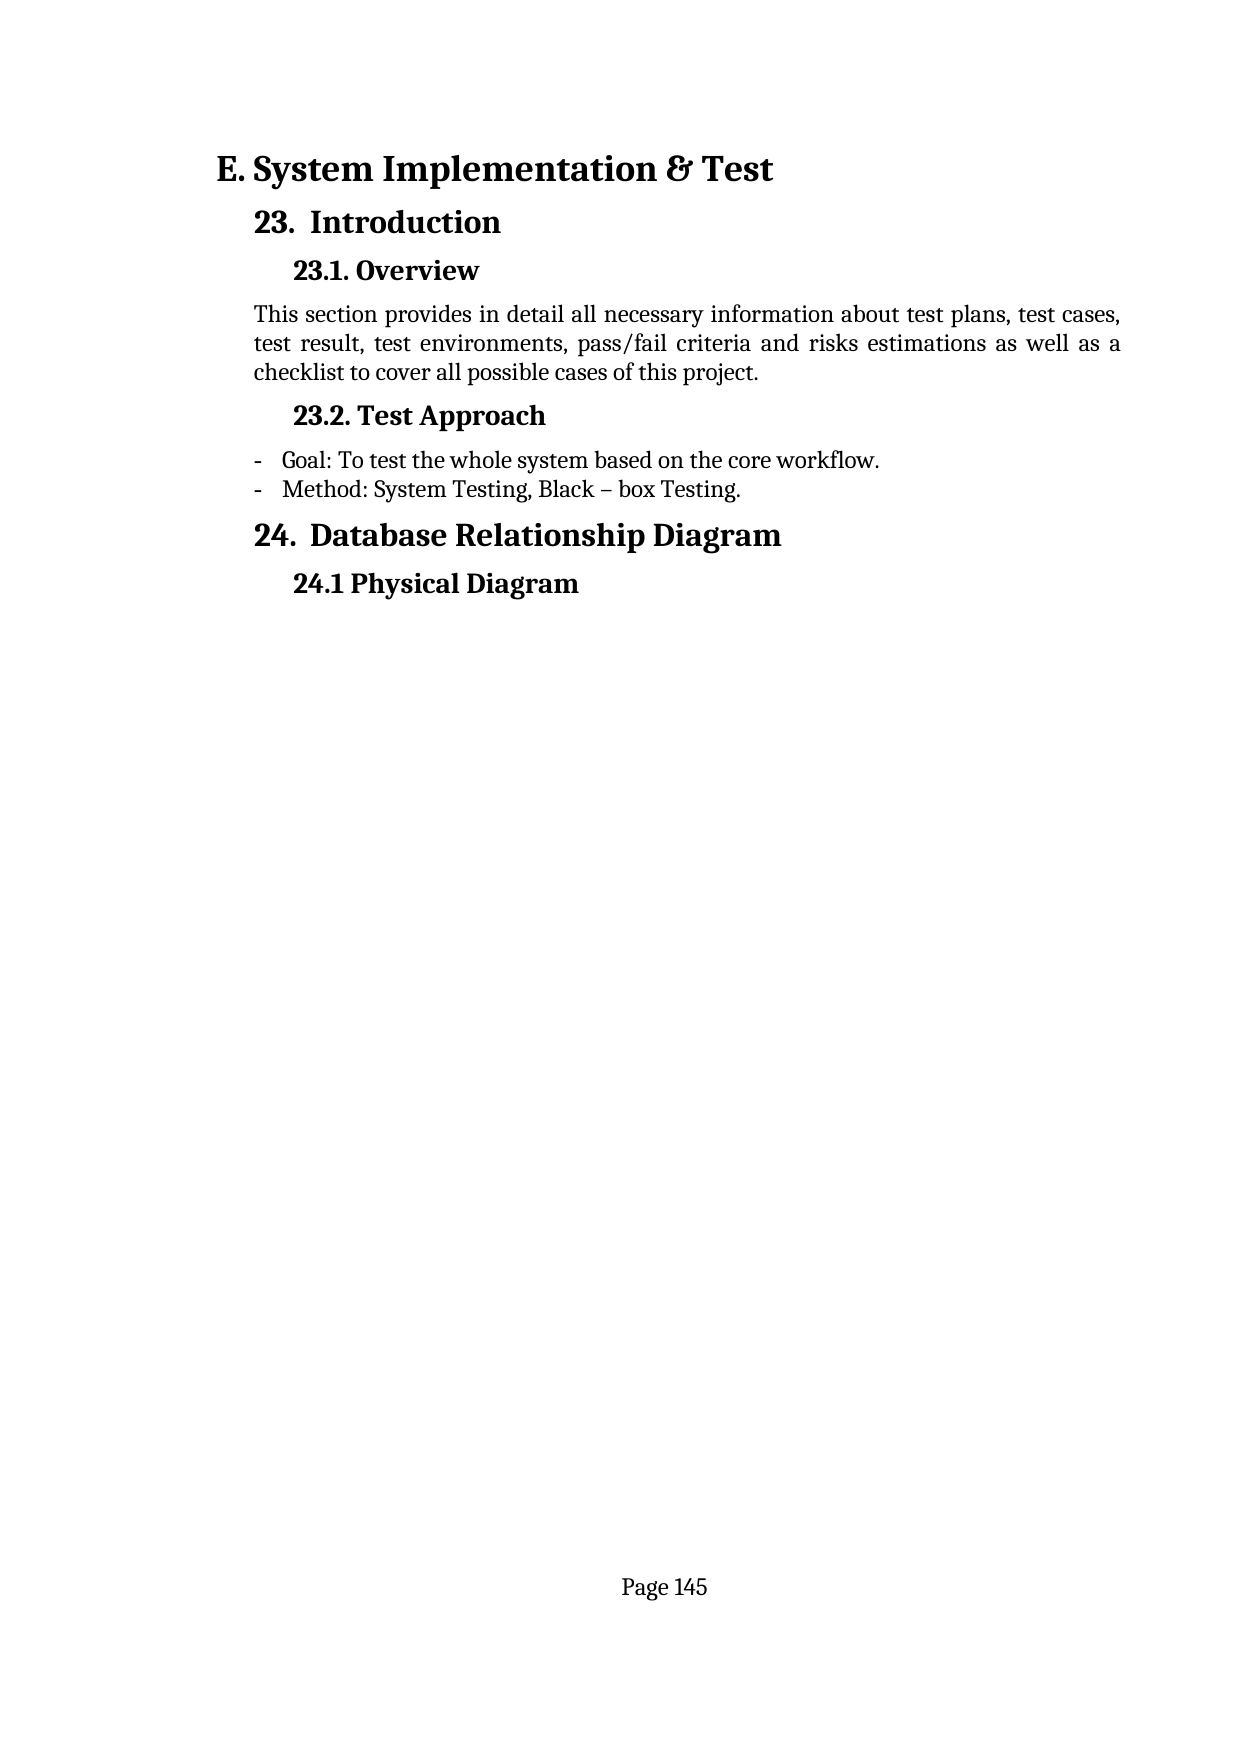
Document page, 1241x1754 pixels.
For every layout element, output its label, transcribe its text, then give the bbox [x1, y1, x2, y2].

subtitle Database Relationship Diagram [254, 517, 1122, 555]
subtitle Introduction [254, 203, 1122, 242]
list Goal: To test the whole system based on the core workflow. [254, 445, 1122, 474]
subtitle 23.1. Overview [293, 254, 1122, 288]
subtitle 23.2. Test Approach [293, 399, 1122, 432]
text This section provides in detail all necessary information about test plans, test cases, test result, test environments, pass/fail criteria and risks estimations as well as a checklist to cover all possible cases of this project. [254, 300, 1122, 386]
list Method: System Testing, Black – box Testing. [254, 474, 1122, 504]
subtitle System Implementation & Test [216, 148, 1122, 191]
subtitle 24.1 Physical Diagram [293, 567, 1122, 601]
